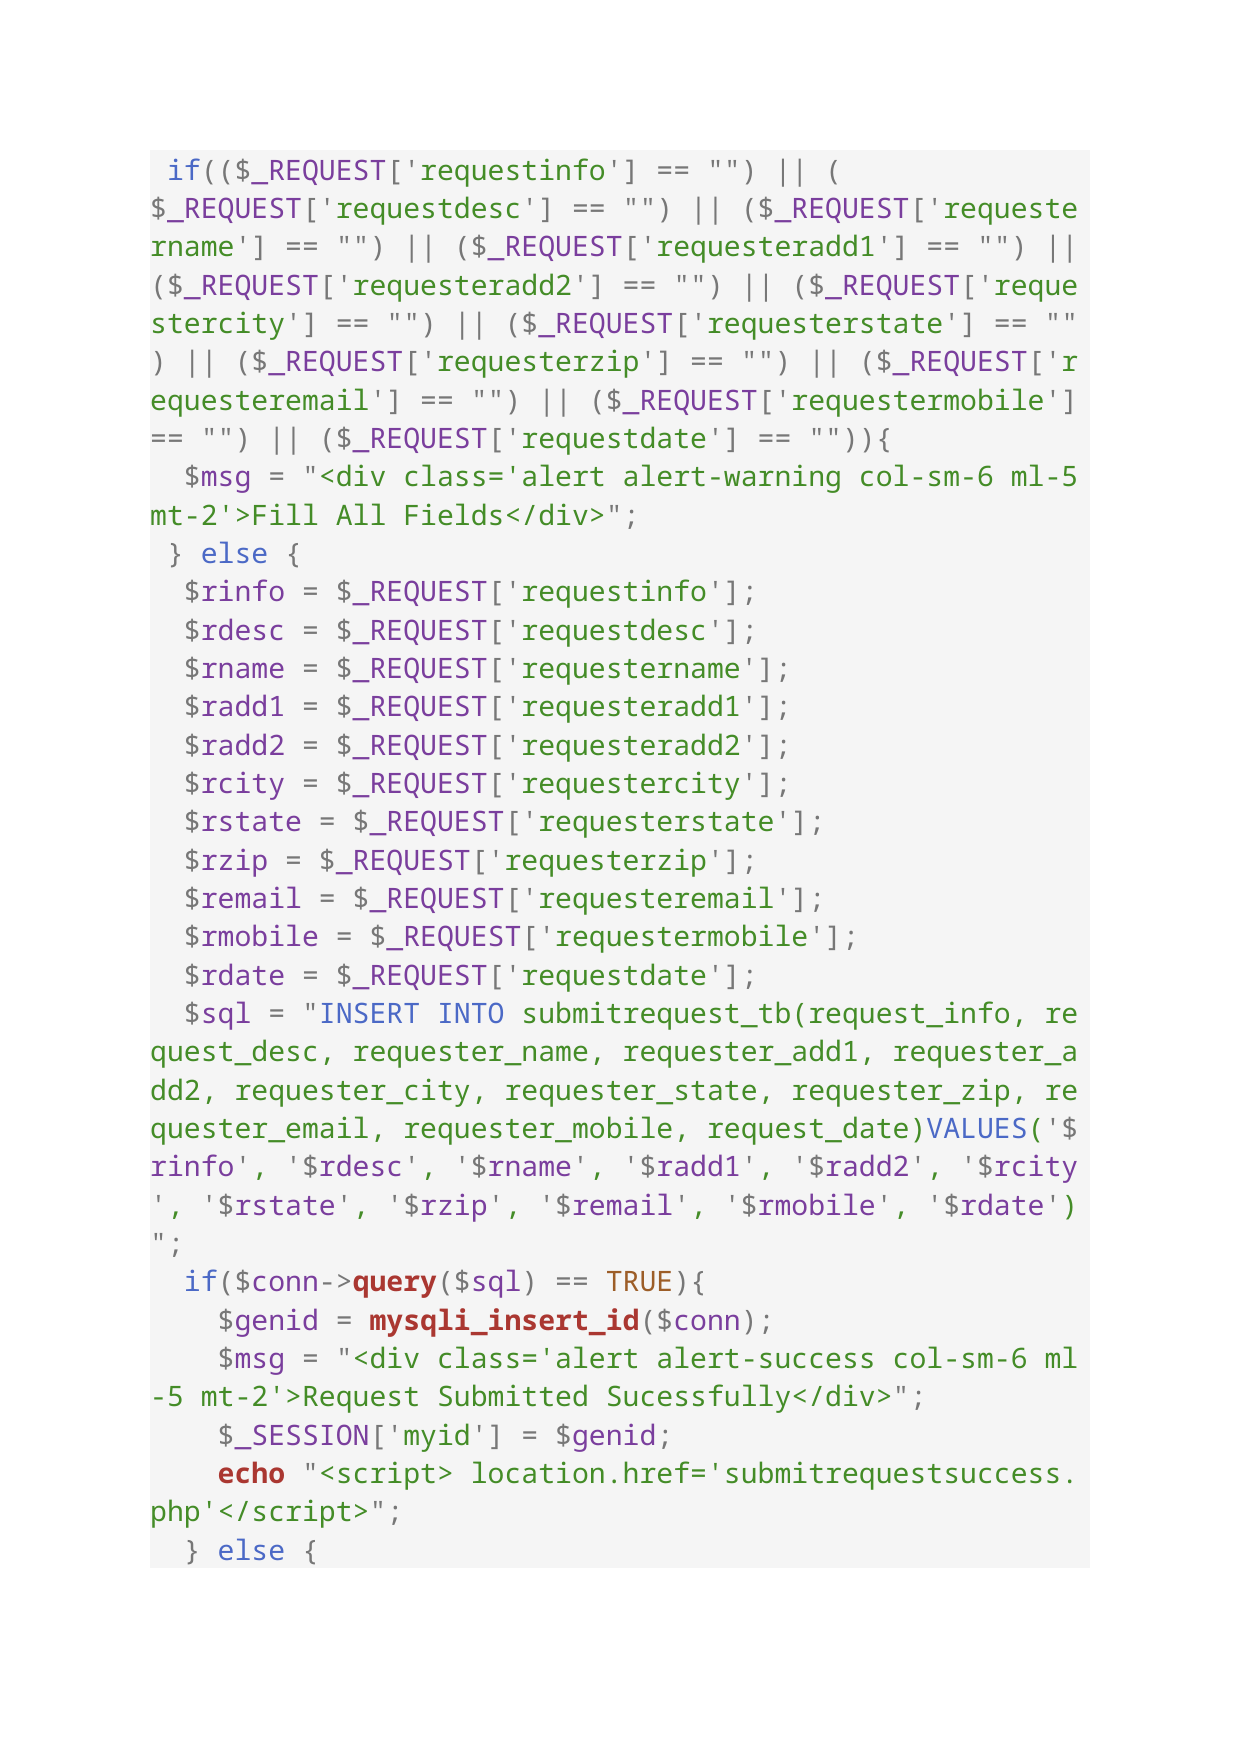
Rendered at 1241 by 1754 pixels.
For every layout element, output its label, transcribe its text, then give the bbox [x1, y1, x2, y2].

text $rstate = $_REQUEST['requesterstate']; [150, 802, 1090, 840]
text if($conn->query($sql) == TRUE){ [150, 1262, 1090, 1300]
text $remail = $_REQUEST['requesteremail']; [150, 878, 1090, 917]
text $rmobile = $_REQUEST['requestermobile']; [150, 917, 1090, 955]
text if(($_REQUEST['requestinfo'] == "") || ($_REQUEST['requestdesc'] == "") || ($_REQUEST['requestername'] == "") || ($_REQUEST['requesteradd1'] == "") || ($_REQUEST['requesteradd2'] == "") || ($_REQUEST['requestercity'] == "") || ($_REQUEST['requesterstate'] == "") || ($_REQUEST['requesterzip'] == "") || ($_REQUEST['requesteremail'] == "") || ($_REQUEST['requestermobile'] == "") || ($_REQUEST['requestdate'] == "")){ [150, 150, 1090, 457]
text $msg = "<div class='alert alert-success col-sm-6 ml-5 mt-2'>Request Submitted Sucessfully</div>"; [150, 1338, 1090, 1415]
text $radd2 = $_REQUEST['requesteradd2']; [150, 725, 1090, 763]
text echo "<script> location.href='submitrequestsuccess.php'</script>"; [150, 1453, 1090, 1530]
text $rdesc = $_REQUEST['requestdesc']; [150, 610, 1090, 648]
text } else { [150, 1530, 1090, 1568]
text $rinfo = $_REQUEST['requestinfo']; [150, 572, 1090, 610]
text $sql = "INSERT INTO submitrequest_tb(request_info, request_desc, requester_name, requester_add1, requester_add2, requester_city, requester_state, requester_zip, requester_email, requester_mobile, request_date)VALUES('$rinfo', '$rdesc', '$rname', '$radd1', '$radd2', '$rcity', '$rstate', '$rzip', '$remail', '$rmobile', '$rdate')"; [150, 993, 1090, 1262]
text $rzip = $_REQUEST['requesterzip']; [150, 840, 1090, 878]
text $_SESSION['myid'] = $genid; [150, 1415, 1090, 1453]
text $msg = "<div class='alert alert-warning col-sm-6 ml-5 mt-2'>Fill All Fields</div>"; [150, 457, 1090, 533]
text $rdate = $_REQUEST['requestdate']; [150, 955, 1090, 993]
text $rcity = $_REQUEST['requestercity']; [150, 763, 1090, 802]
text $radd1 = $_REQUEST['requesteradd1']; [150, 687, 1090, 725]
text $rname = $_REQUEST['requestername']; [150, 648, 1090, 687]
text $genid = mysqli_insert_id($conn); [150, 1300, 1090, 1338]
text } else { [150, 533, 1090, 572]
